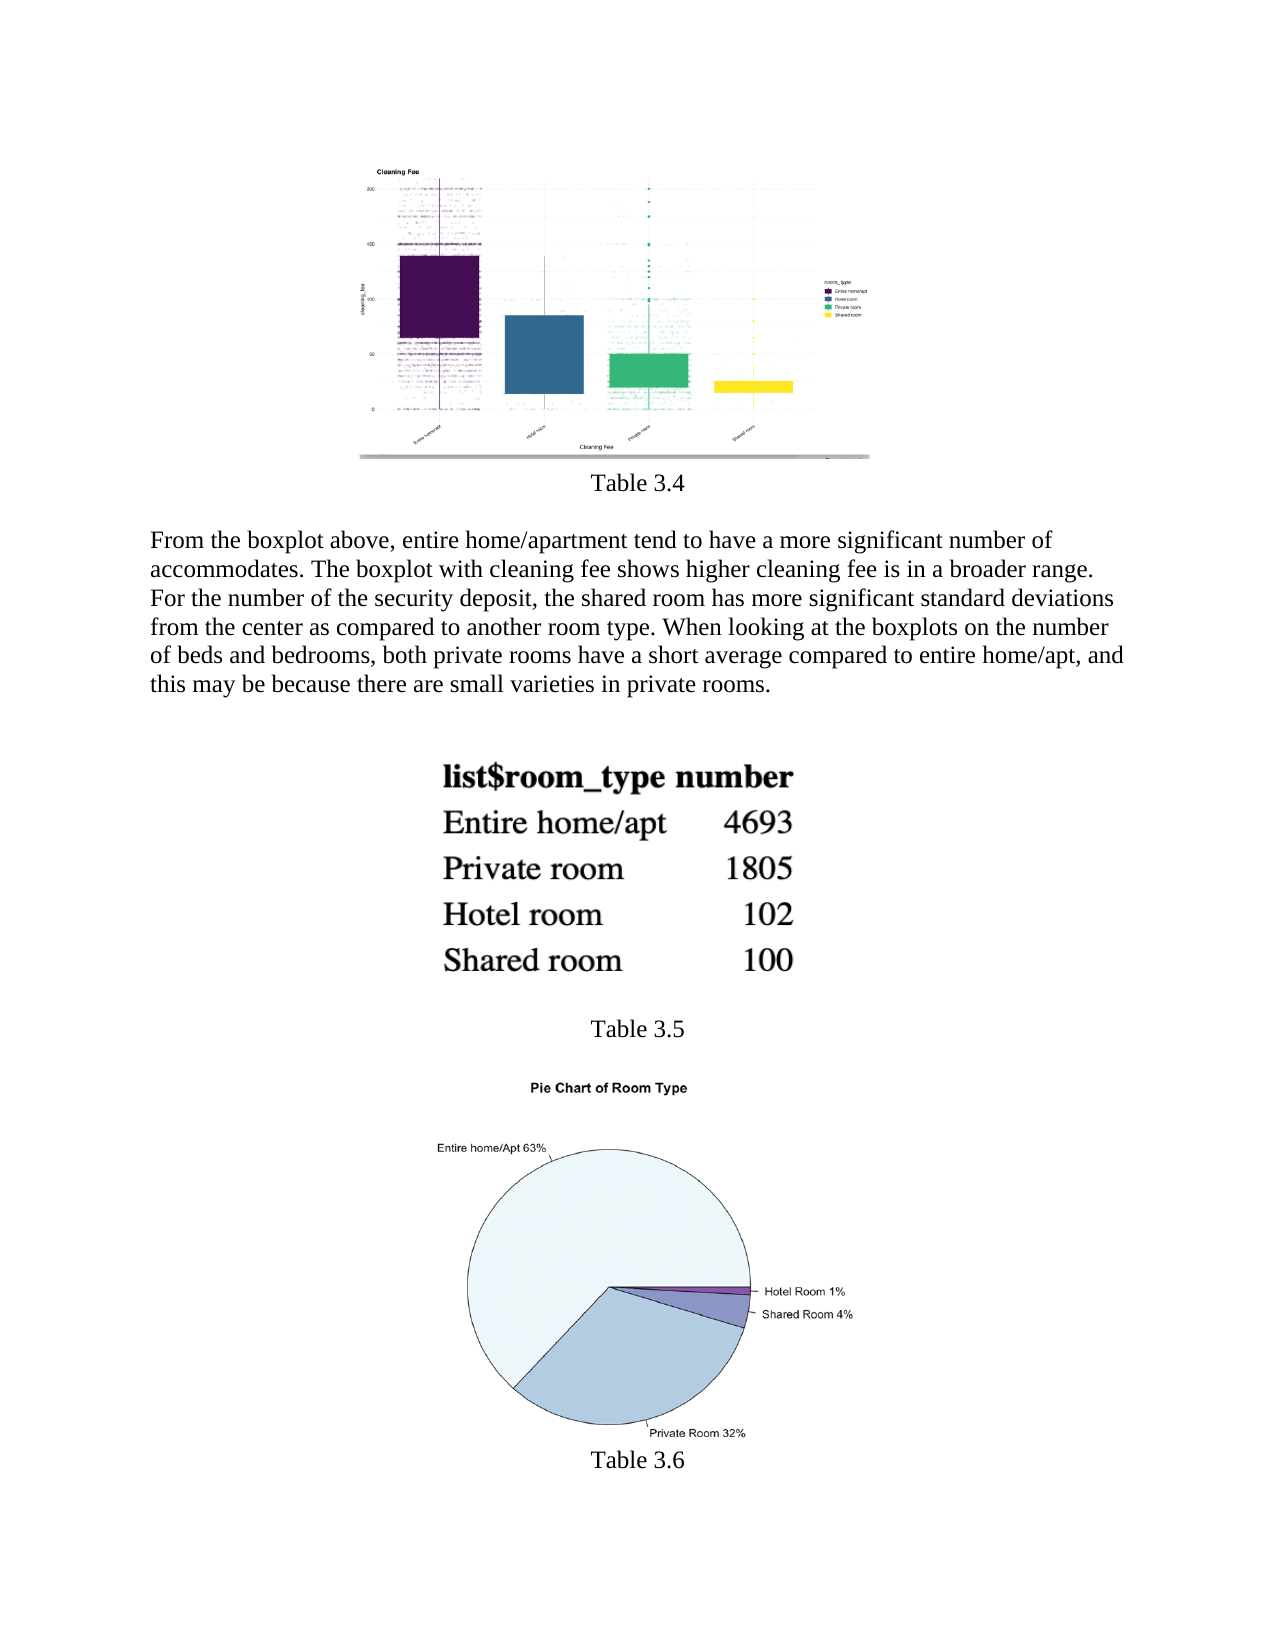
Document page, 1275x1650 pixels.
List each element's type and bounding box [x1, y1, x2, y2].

picture [416, 1072, 883, 1478]
picture [417, 729, 825, 996]
picture [359, 167, 870, 459]
